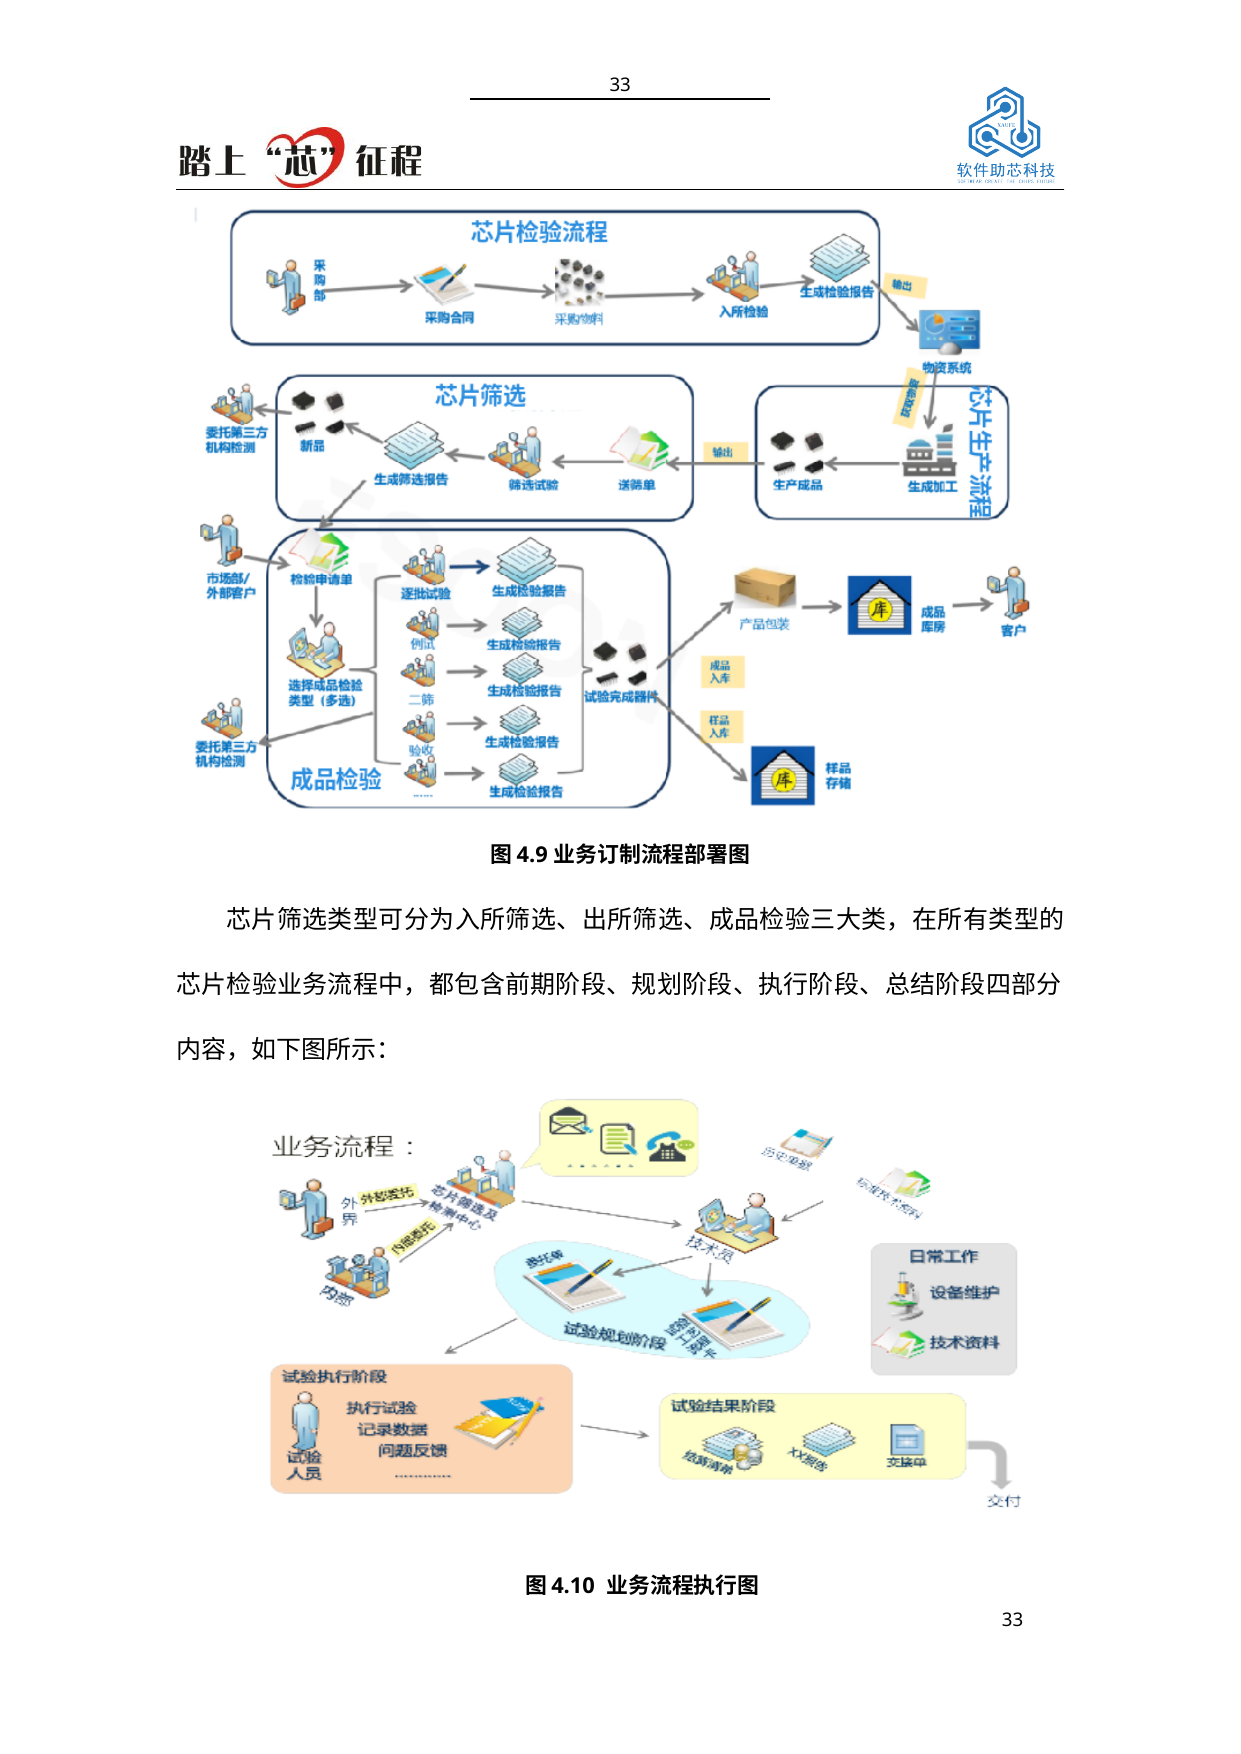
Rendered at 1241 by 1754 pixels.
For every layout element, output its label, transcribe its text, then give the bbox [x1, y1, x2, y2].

picture [945, 83, 1065, 187]
text 图4.9 业务订制流程部署图 [176, 837, 1064, 869]
text 图4.10 业务流程执行图 [176, 1568, 1064, 1600]
text 芯片筛选类型可分为入所筛选、出所筛选、成品检验三大类，在所有类型的芯片检验业务流程中，都包含前期阶段、规划阶段、执行阶段、总结阶段四部分内容，如下图所示： [176, 885, 1064, 1080]
picture [178, 127, 422, 188]
